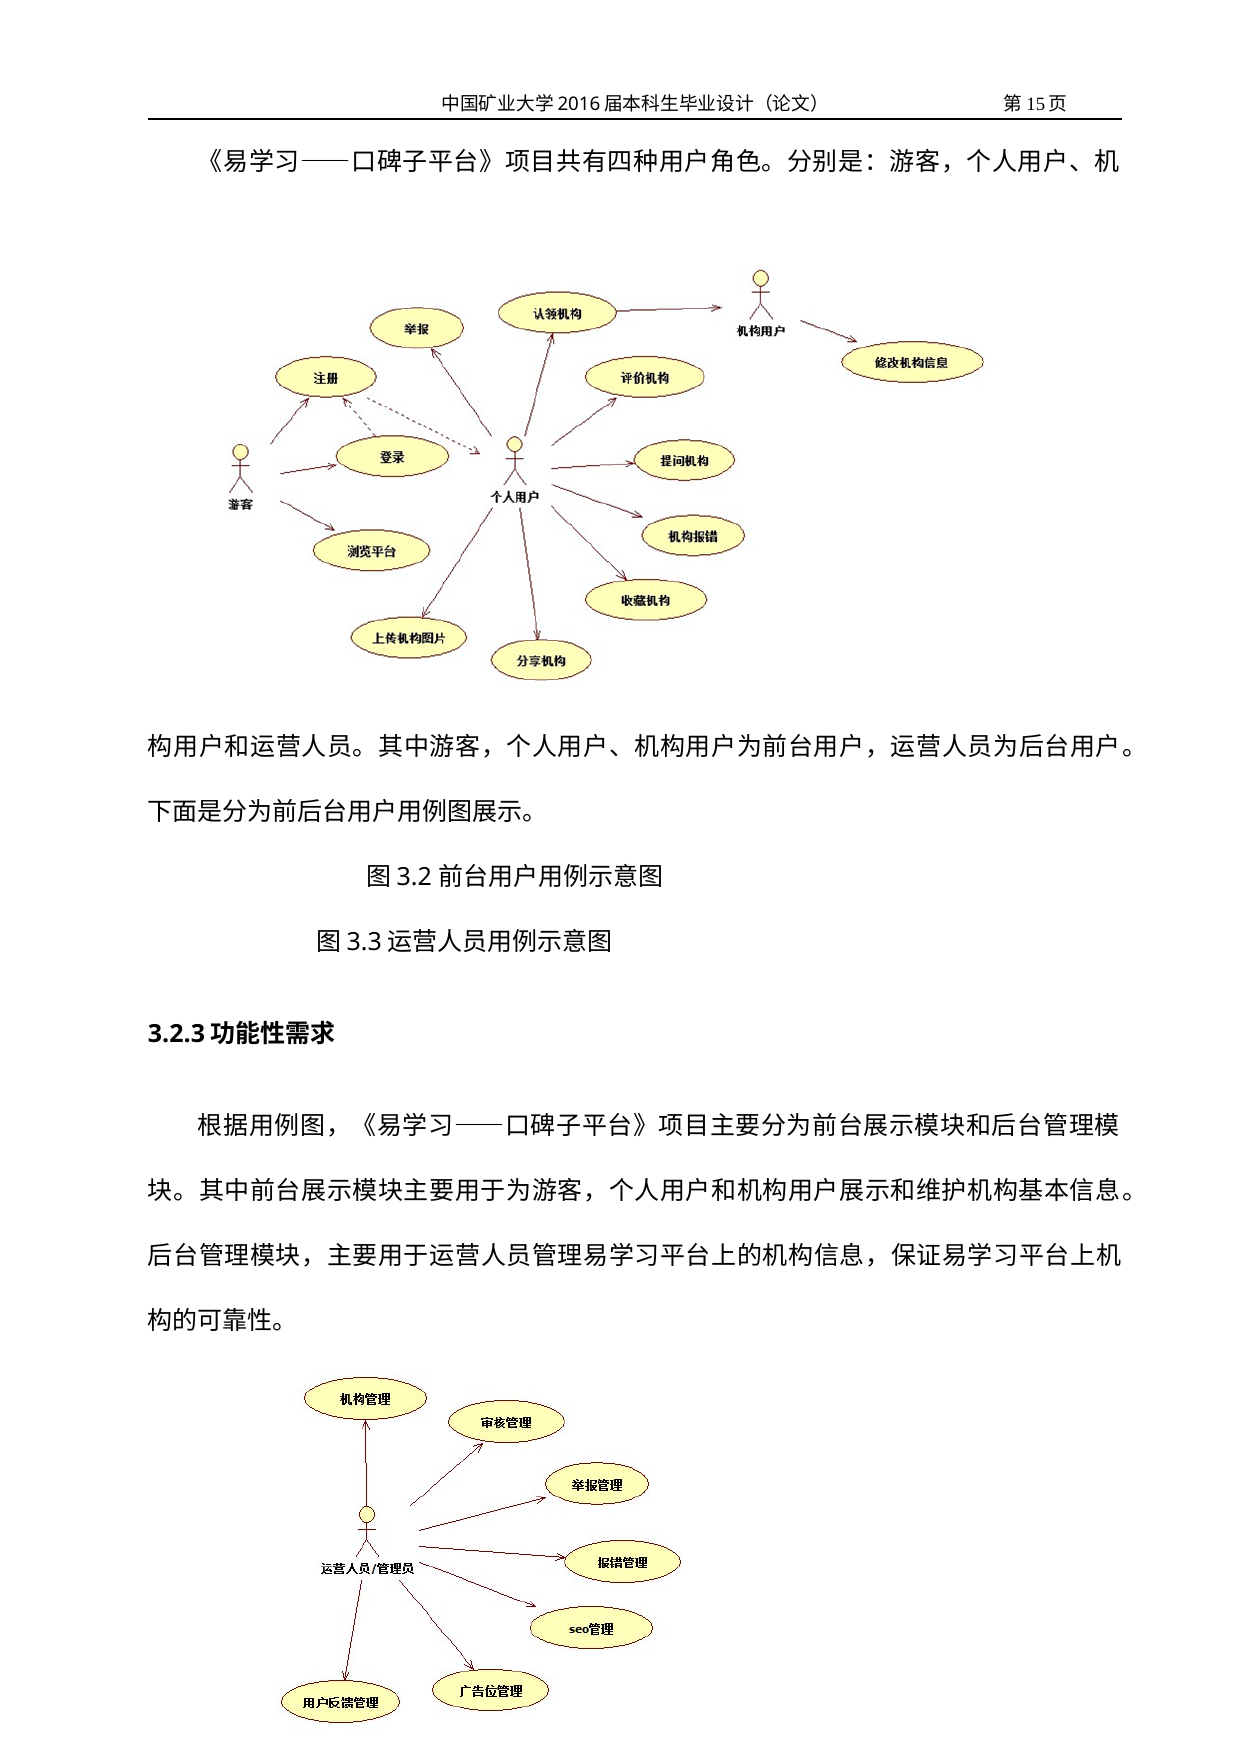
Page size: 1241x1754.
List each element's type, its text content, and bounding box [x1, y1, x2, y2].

text 根据用例图，《易学习——口碑子平台》项目主要分为前台展示模块和后台管理模块。其中前台展示模块主要用于为游客，个人用户和机构用户展示和维护机构基本信息。后台管理模块，主要用于运营人员管理易学习平台上的机构信息，保证易学习平台上机构的可靠性。 [148, 1091, 1122, 1351]
text 图3.3运营人员用例示意图 [266, 907, 1122, 972]
picture [261, 1357, 700, 1742]
text 3.2.3功能性需求 [148, 999, 1122, 1064]
text 图3.2 前台用户用例示意图 [316, 842, 1122, 907]
picture [181, 250, 1002, 699]
